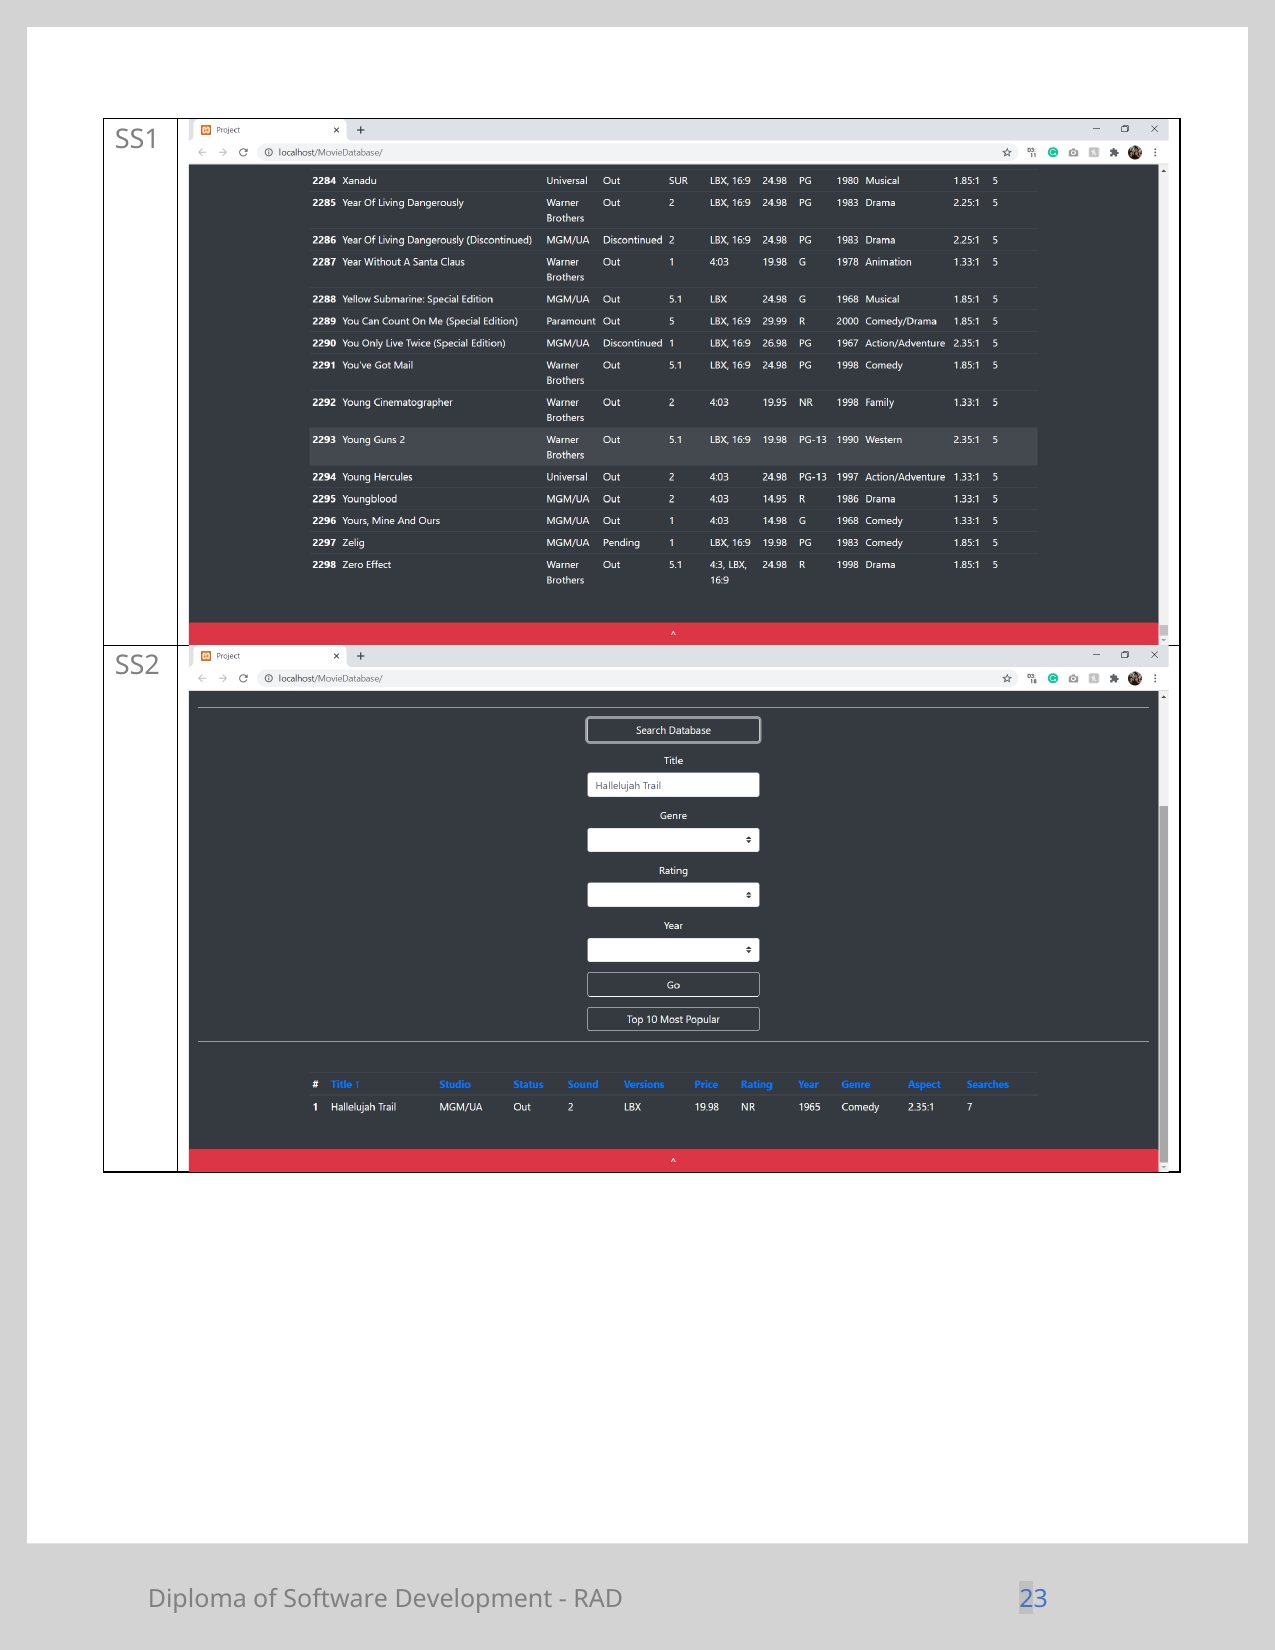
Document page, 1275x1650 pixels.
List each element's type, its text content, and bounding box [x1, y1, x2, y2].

table_header [178, 119, 188, 645]
table_cell SS2 [104, 646, 177, 1171]
table_cell [1169, 646, 1179, 1171]
table_cell [178, 646, 188, 1171]
table_header [1169, 119, 1179, 645]
picture [188, 119, 1169, 1172]
table_header SS1 [104, 119, 177, 645]
